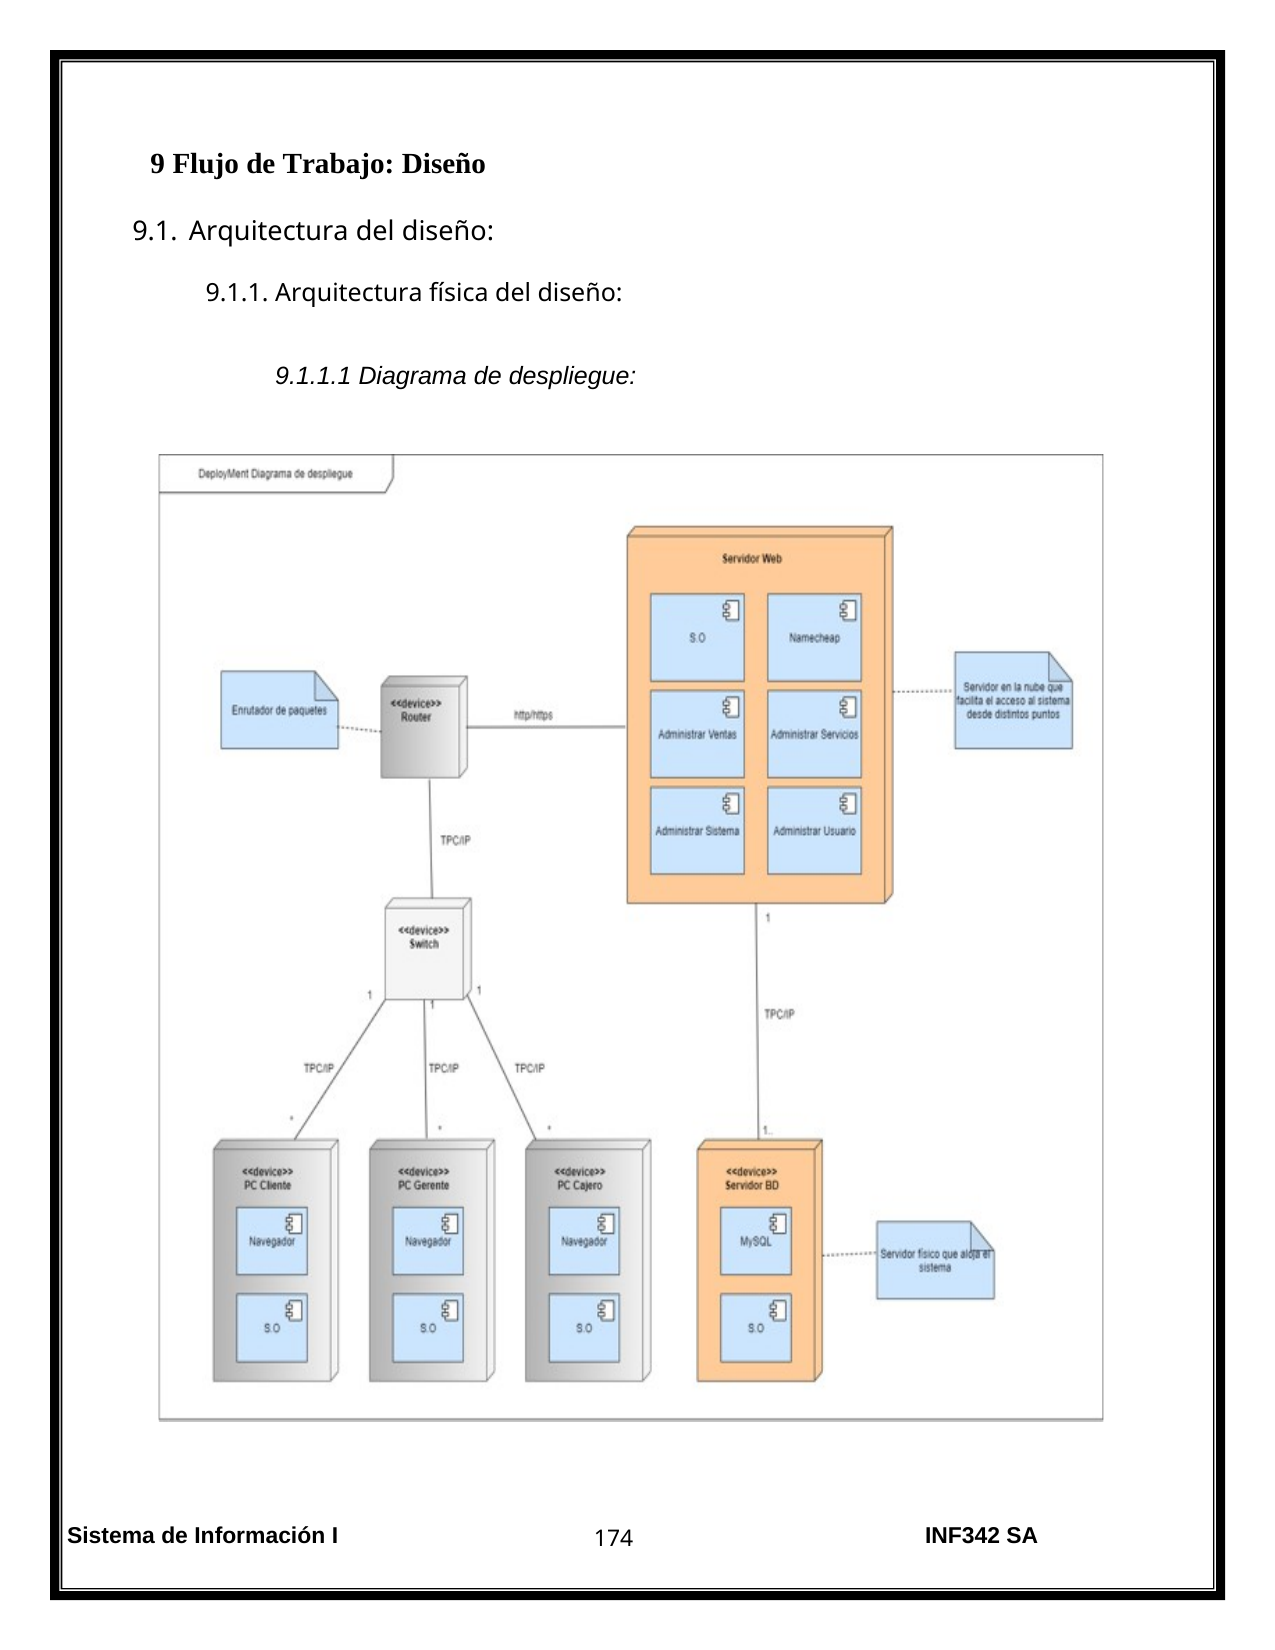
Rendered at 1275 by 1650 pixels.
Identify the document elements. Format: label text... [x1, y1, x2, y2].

list Diagrama de despliegue: [275, 361, 1212, 390]
list Arquitectura física del diseño: [205, 274, 1212, 308]
picture [158, 454, 1104, 1422]
subtitle Flujo de Trabajo: Diseño [150, 146, 1212, 179]
subtitle Arquitectura del diseño: [132, 211, 1212, 248]
